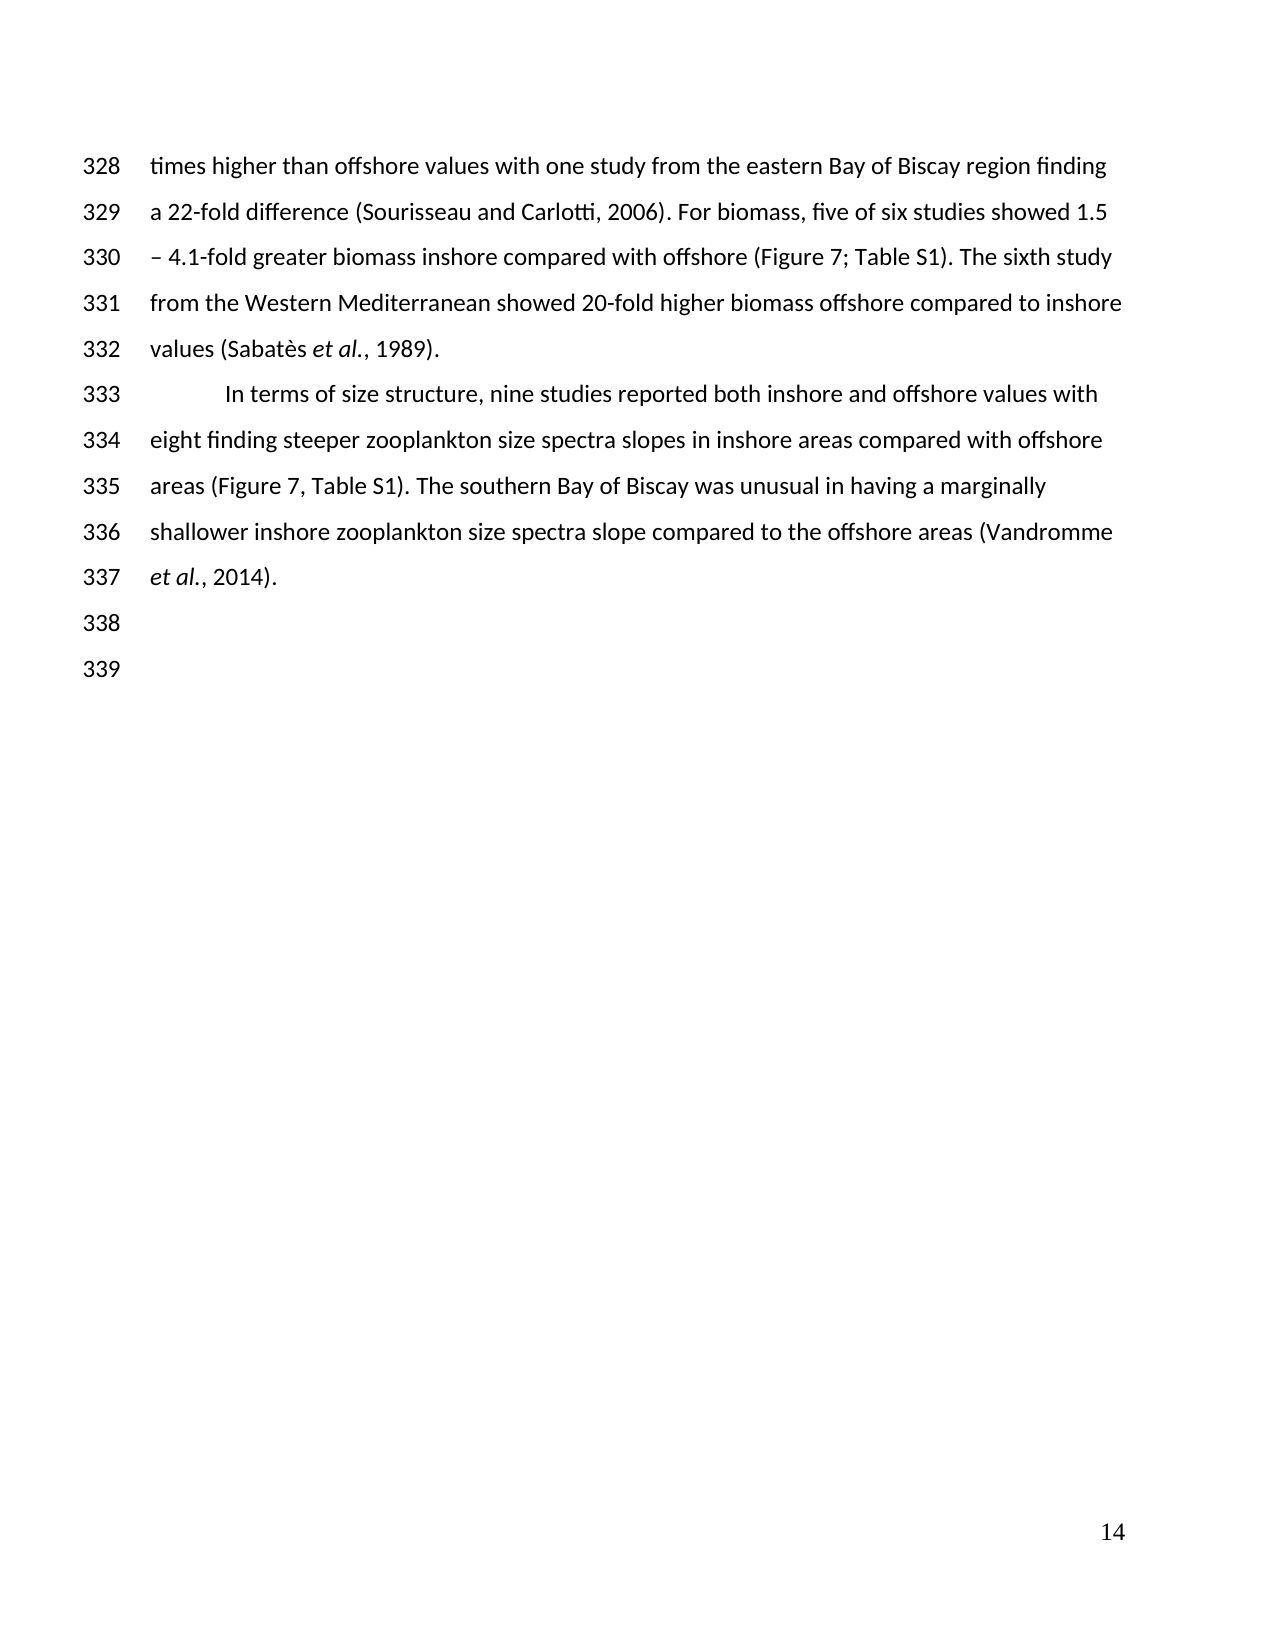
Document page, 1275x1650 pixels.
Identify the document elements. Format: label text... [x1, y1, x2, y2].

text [150, 150, 1125, 363]
text In terms of size structure, nine studies reported both inshore and offshore values with eight finding steeper zooplankton size spectra slopes in inshore areas compared with offshore areas (Figure 7, Table S1). The southern Bay of Biscay was unusual in having a marginally shallower inshore zooplankton size spectra slope compared to the offshore areas (Vandromme et al., 2014). [150, 379, 1125, 592]
